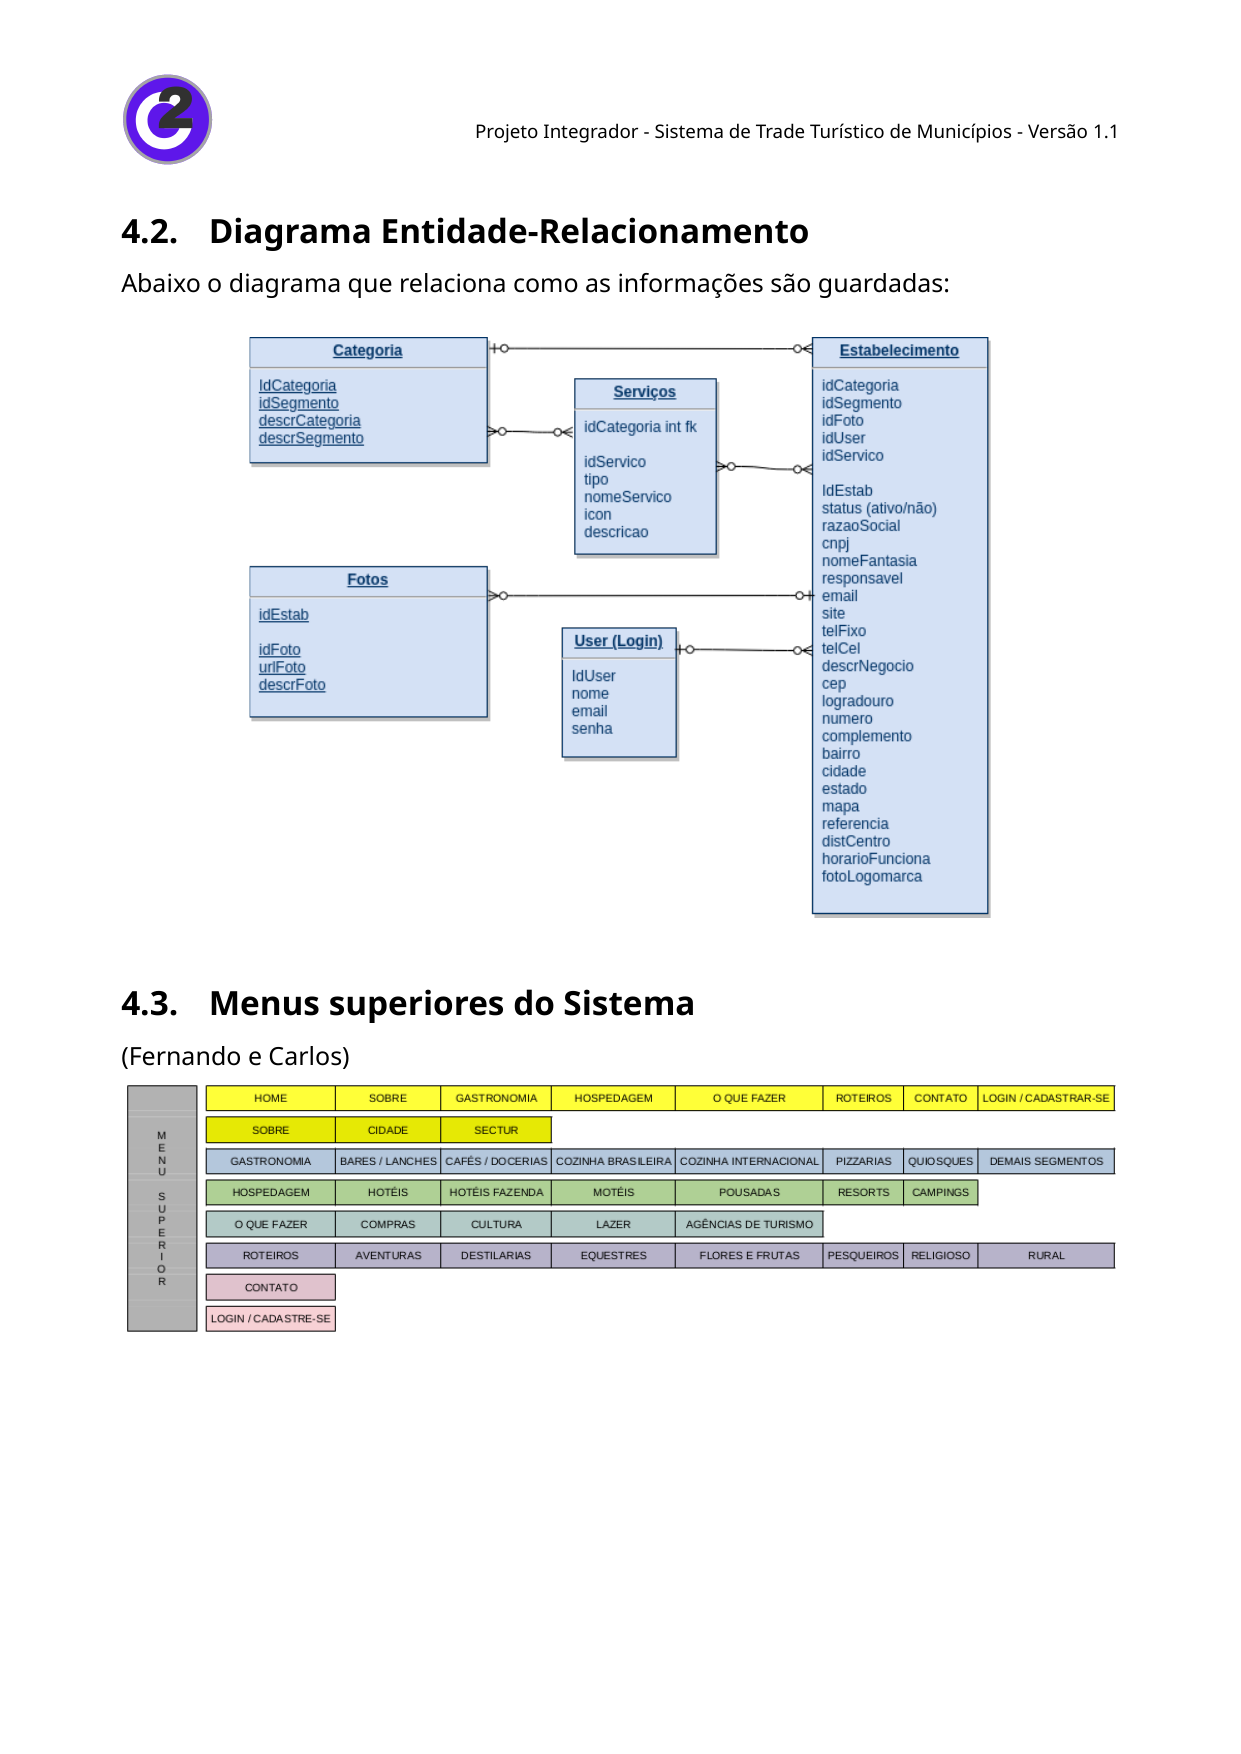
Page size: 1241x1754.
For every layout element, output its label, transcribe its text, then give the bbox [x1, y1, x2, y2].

text Abaixo o diagrama que relaciona como as informações são guardadas: [121, 266, 1119, 299]
subtitle Menus superiores do Sistema [121, 980, 1119, 1026]
picture [249, 337, 991, 918]
subtitle Diagrama Entidade-Relacionamento [121, 208, 1119, 253]
picture [121, 72, 214, 166]
picture [121, 1077, 1120, 1341]
text (Fernando e Carlos) [121, 1038, 1119, 1072]
